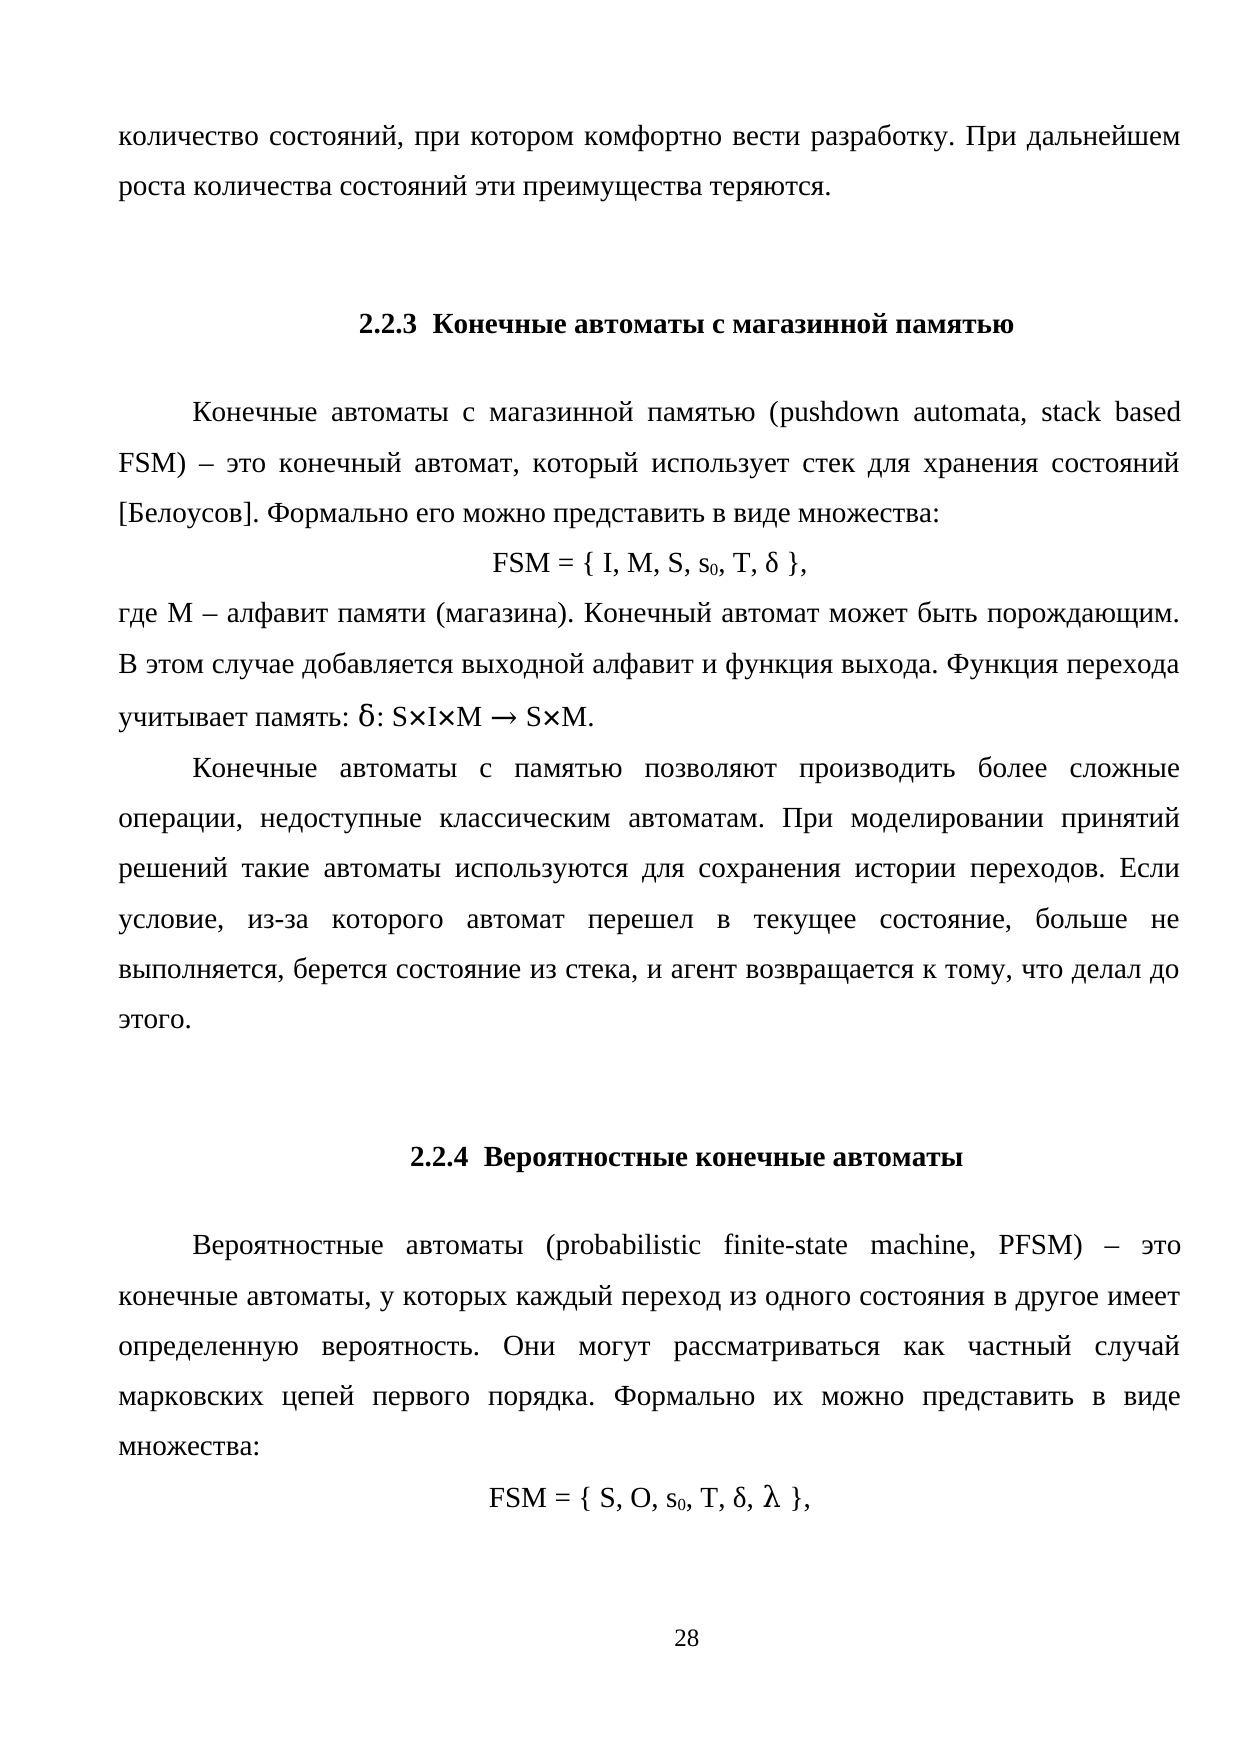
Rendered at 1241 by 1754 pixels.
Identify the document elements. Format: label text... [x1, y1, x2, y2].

text Конечные автоматы с памятью позволяют производить более сложные операции, недоступные классическим автоматам. При моделировании принятий решений такие автоматы используются для сохранения истории переходов. Если условие, из-за которого автомат перешел в текущее состояние, больше не выполняется, берется состояние из стека, и агент возвращается к тому, что делал до этого. [118, 750, 1181, 1035]
text где M – алфавит памяти (магазина). Конечный автомат может быть порождающим. В этом случае добавляется выходной алфавит и функция выхода. Функция перехода учитывает память: δ: S×I×M → S×M. [118, 596, 1181, 732]
text Конечные автоматы с магазинной памятью (pushdown automata, stack based FSM) – это конечный автомат, который использует стек для хранения состояний [Белоусов]. Формально его можно представить в виде множества: [118, 394, 1181, 528]
subtitle Конечные автоматы с магазинной памятью [118, 307, 1181, 340]
text FSM = { I, M, S, s0, T, δ }, [118, 545, 1181, 579]
subtitle Вероятностные конечные автоматы [118, 1139, 1181, 1173]
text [118, 118, 1181, 202]
text Вероятностные автоматы (probabilistic finite-state machine, PFSM) – это конечные автоматы, у которых каждый переход из одного состояния в другое имеет определенную вероятность. Они могут рассматриваться как частный случай марковских цепей первого порядка. Формально их можно представить в виде множества: [118, 1227, 1181, 1462]
text FSM = { S, O, s0, T, δ, λ }, [118, 1479, 1181, 1514]
